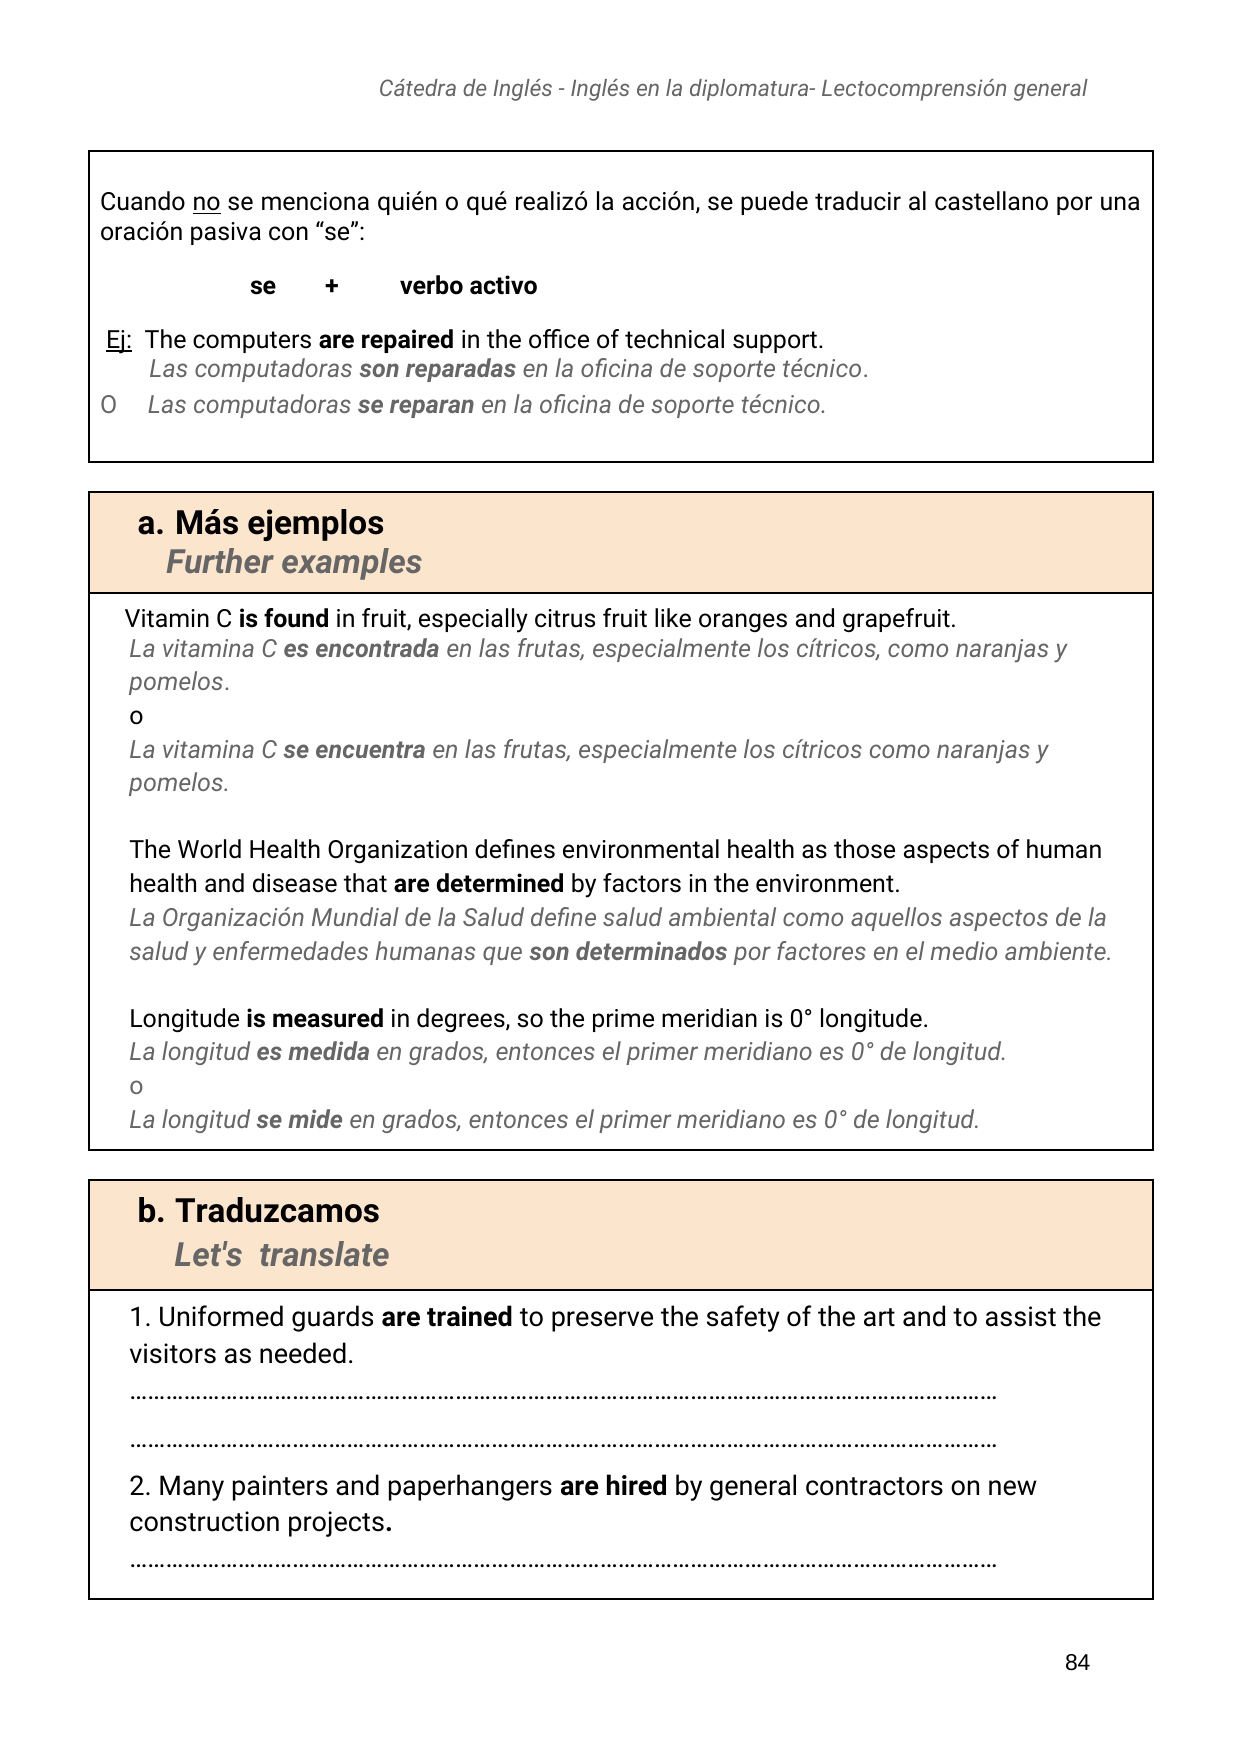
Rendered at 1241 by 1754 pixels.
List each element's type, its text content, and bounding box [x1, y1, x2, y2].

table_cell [90, 1291, 1152, 1598]
table_cell Vitamin C is found in fruit, especially citrus fruit like oranges and grapefruit. La vitamina C es encontrada en las frutas, especialmente los cítricos, como naranjas y pomelos. o La vitamina C se encuentra en las frutas, especialmente los cítricos como naranjas y pomelos. The World Health Organization defines environmental health as those aspects of human health and disease that are determined by factors in the environment. La Organización Mundial de la Salud define salud ambiental como aquellos aspectos de la salud y enfermedades humanas que son determinados por factores en el medio ambiente. Longitude is measured in degrees, so the prime meridian is 0° longitude. La longitud es medida en grados, entonces el primer meridiano es 0° de longitud. o La longitud se mide en grados, entonces el primer meridiano es 0° de longitud. [90, 594, 1152, 1148]
table_header Traduzcamos Let's translate [90, 1181, 1152, 1289]
table_cell Cuando no se menciona quién o qué realizó la acción, se puede traducir al castellano por una oración pasiva con “se”: se + verbo activo Ej: The computers are repaired in the office of technical support. Las computadoras son reparadas en la oficina de soporte técnico. O Las computadoras se reparan en la oficina de soporte técnico. [90, 152, 1152, 461]
table_header Más ejemplos Further examples [90, 493, 1152, 592]
